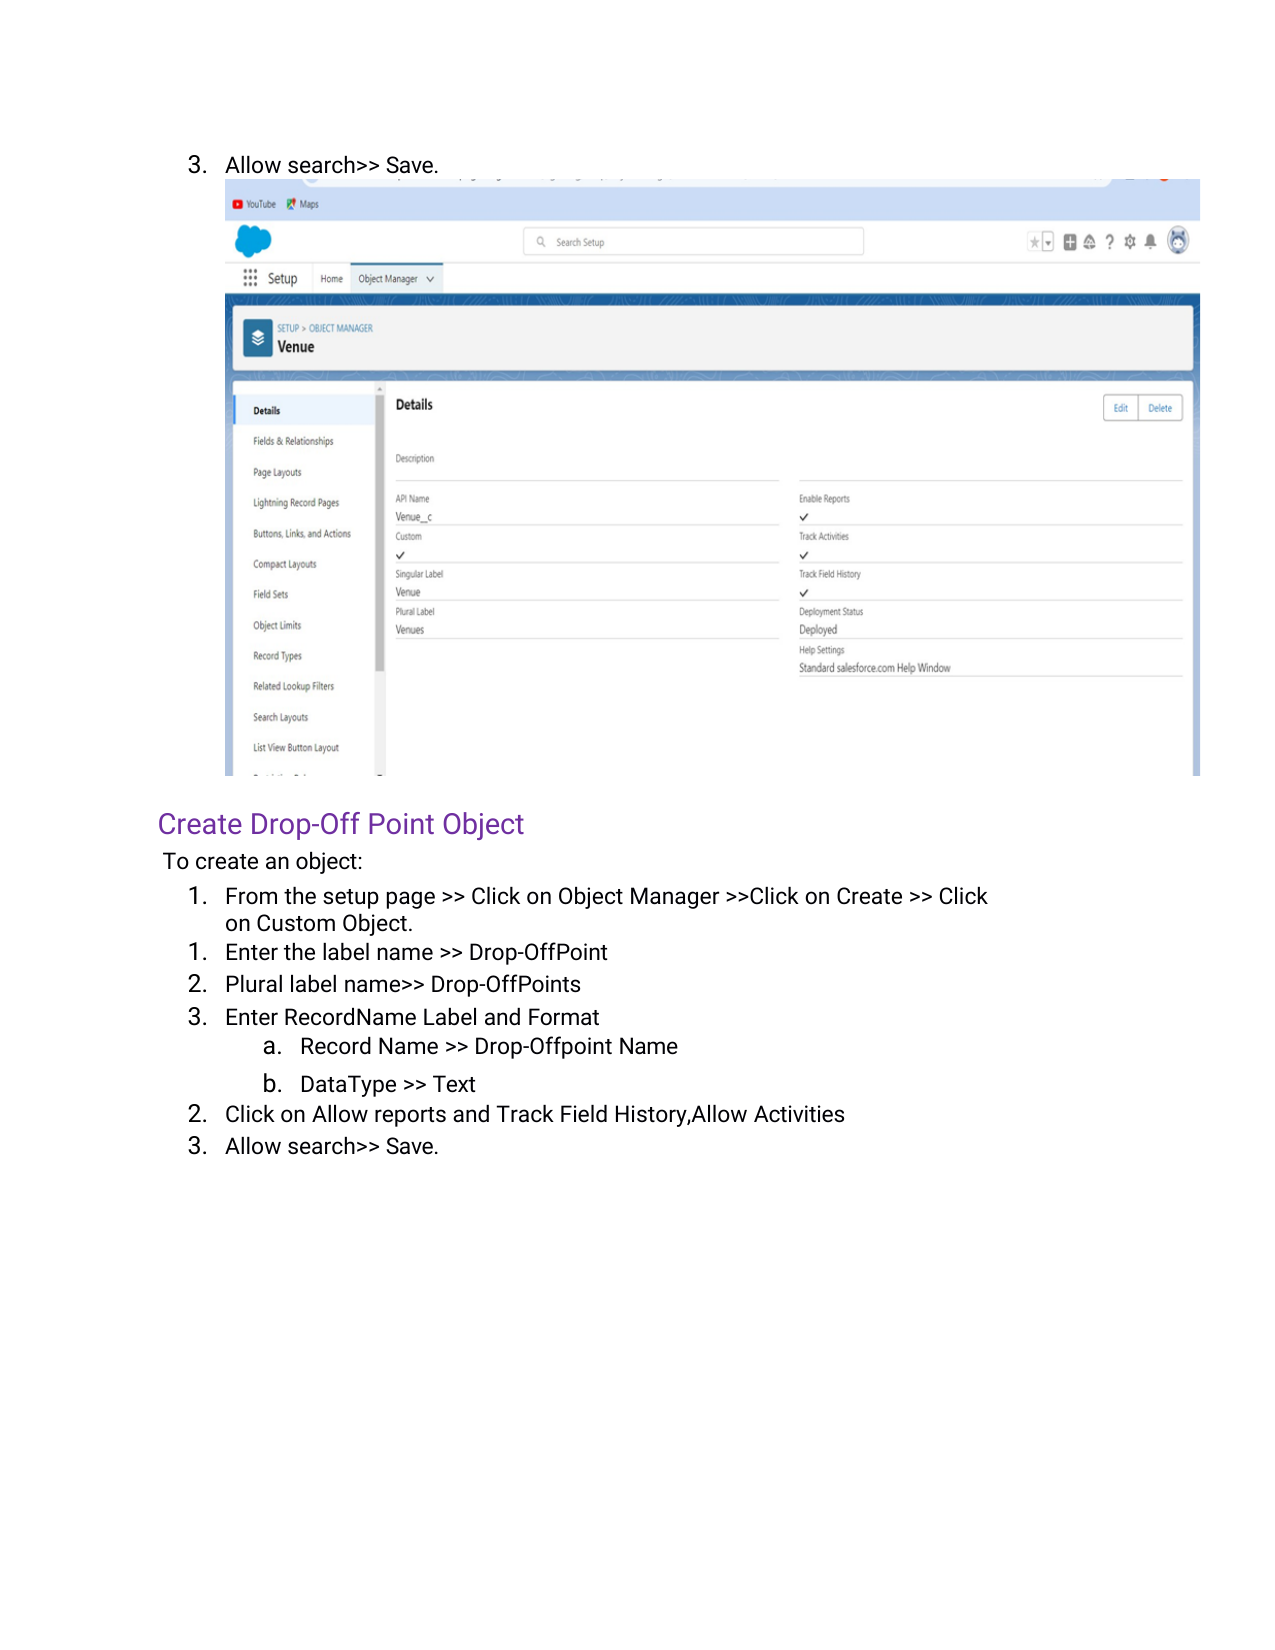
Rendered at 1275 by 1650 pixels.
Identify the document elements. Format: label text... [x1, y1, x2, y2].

list Plural label name>> Drop-OffPoints [187, 969, 1125, 999]
list DataType >> Text [262, 1069, 1125, 1099]
text Create Drop-Off Point Object [150, 807, 1125, 841]
list Click on Allow reports and Track Field History,Allow Activities [187, 1099, 1125, 1128]
text To create an object: [162, 848, 1125, 875]
list Record Name >> Drop-Offpoint Name [262, 1031, 1125, 1060]
picture [225, 179, 1200, 776]
list Enter RecordName Label and Format [187, 1002, 1125, 1031]
list Enter the label name >> Drop-OffPoint [187, 937, 1125, 967]
list Allow search>> Save. [187, 1131, 1125, 1160]
list From the setup page >> Click on Object Manager >>Click on Create >> Click on Custom Object. [187, 881, 1008, 937]
